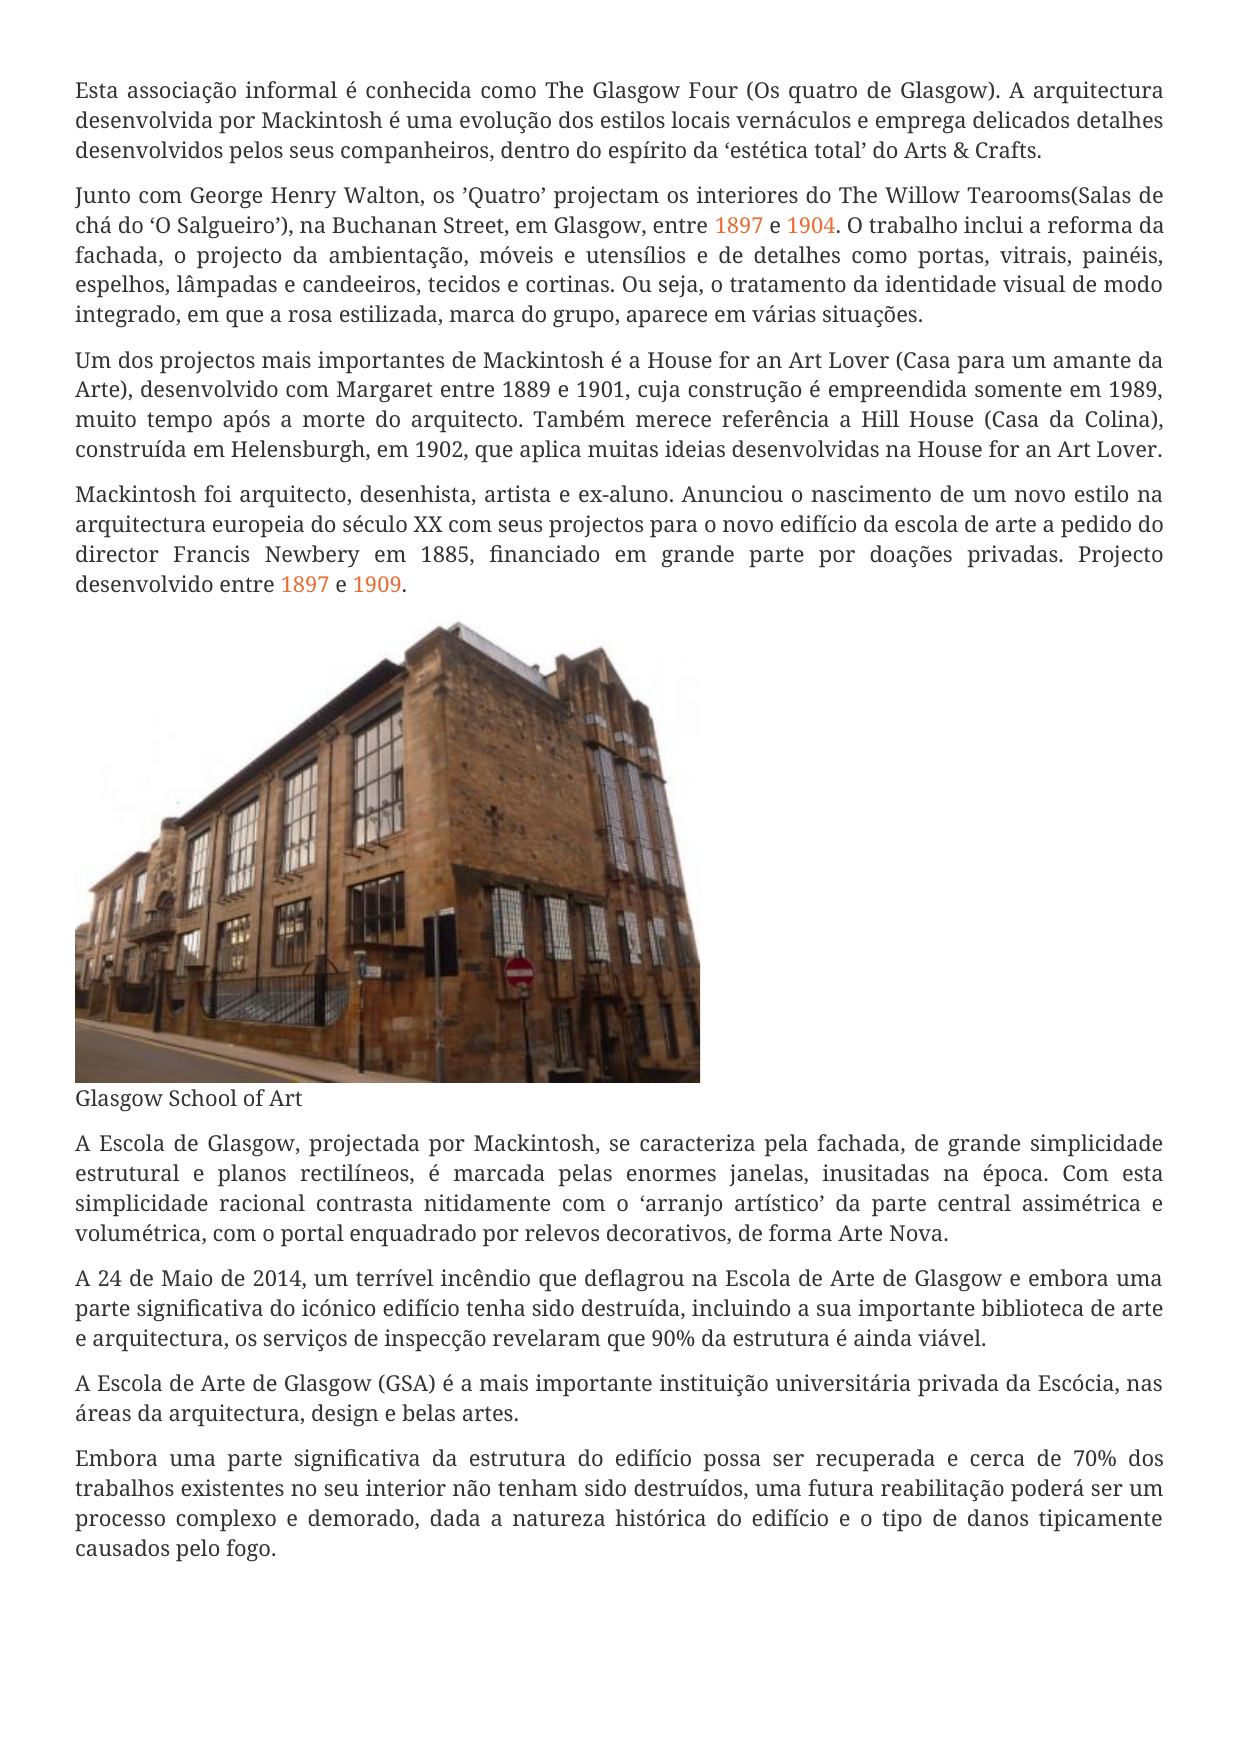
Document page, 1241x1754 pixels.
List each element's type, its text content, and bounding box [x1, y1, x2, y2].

text A Escola de Glasgow, projectada por Mackintosh, se caracteriza pela fachada, de grande simplicidade estrutural e planos rectilíneos, é marcada pelas enormes janelas, inusitadas na época. Com esta simplicidade racional contrasta nitidamente com o ‘arranjo artístico’ da parte central assimétrica e volumétrica, com o portal enquadrado por relevos decorativos, de forma Arte Nova. [75, 1128, 1165, 1247]
picture [75, 614, 700, 1083]
text A 24 de Maio de 2014, um terrível incêndio que deflagrou na Escola de Arte de Glasgow e embora uma parte significativa do icónico edifício tenha sido destruída, incluindo a sua importante biblioteca de arte e arquitectura, os serviços de inspecção revelaram que 90% da estrutura é ainda viável. [75, 1263, 1165, 1352]
text Esta associação informal é conhecida como The Glasgow Four (Os quatro de Glasgow). A arquitectura desenvolvida por Mackintosh é uma evolução dos estilos locais vernáculos e emprega delicados detalhes desenvolvidos pelos seus companheiros, dentro do espírito da ‘estética total’ do Arts & Crafts. [75, 75, 1165, 164]
text Um dos projectos mais importantes de Mackintosh é a House for an Art Lover (Casa para um amante da Arte), desenvolvido com Margaret entre 1889 e 1901, cuja construção é empreendida somente em 1989, muito tempo após a morte do arquitecto. Também merece referência a Hill House (Casa da Colina), construída em Helensburgh, em 1902, que aplica muitas ideias desenvolvidas na House for an Art Lover. [75, 344, 1165, 464]
text Glasgow School of Art [75, 1083, 1165, 1113]
text Junto com George Henry Walton, os ’Quatro’ projectam os interiores do The Willow Tearooms(Salas de chá do ‘O Salgueiro’), na Buchanan Street, em Glasgow, entre 1897 e 1904. O trabalho inclui a reforma da fachada, o projecto da ambientação, móveis e utensílios e de detalhes como portas, vitrais, painéis, espelhos, lâmpadas e candeeiros, tecidos e cortinas. Ou seja, o tratamento da identidade visual de modo integrado, em que a rosa estilizada, marca do grupo, aparece em várias situações. [75, 180, 1165, 329]
text A Escola de Arte de Glasgow (GSA) é a mais importante instituição universitária privada da Escócia, nas áreas da arquitectura, design e belas artes. [75, 1368, 1165, 1428]
text Mackintosh foi arquitecto, desenhista, artista e ex-aluno. Anunciou o nascimento de um novo estilo na arquitectura europeia do século XX com seus projectos para o novo edifício da escola de arte a pedido do director Francis Newbery em 1885, financiado em grande parte por doações privadas. Projecto desenvolvido entre 1897 e 1909. [75, 479, 1165, 598]
text Embora uma parte significativa da estrutura do edifício possa ser recuperada e cerca de 70% dos trabalhos existentes no seu interior não tenham sido destruídos, uma futura reabilitação poderá ser um processo complexo e demorado, dada a natureza histórica do edifício e o tipo de danos tipicamente causados pelo fogo. [75, 1443, 1165, 1562]
